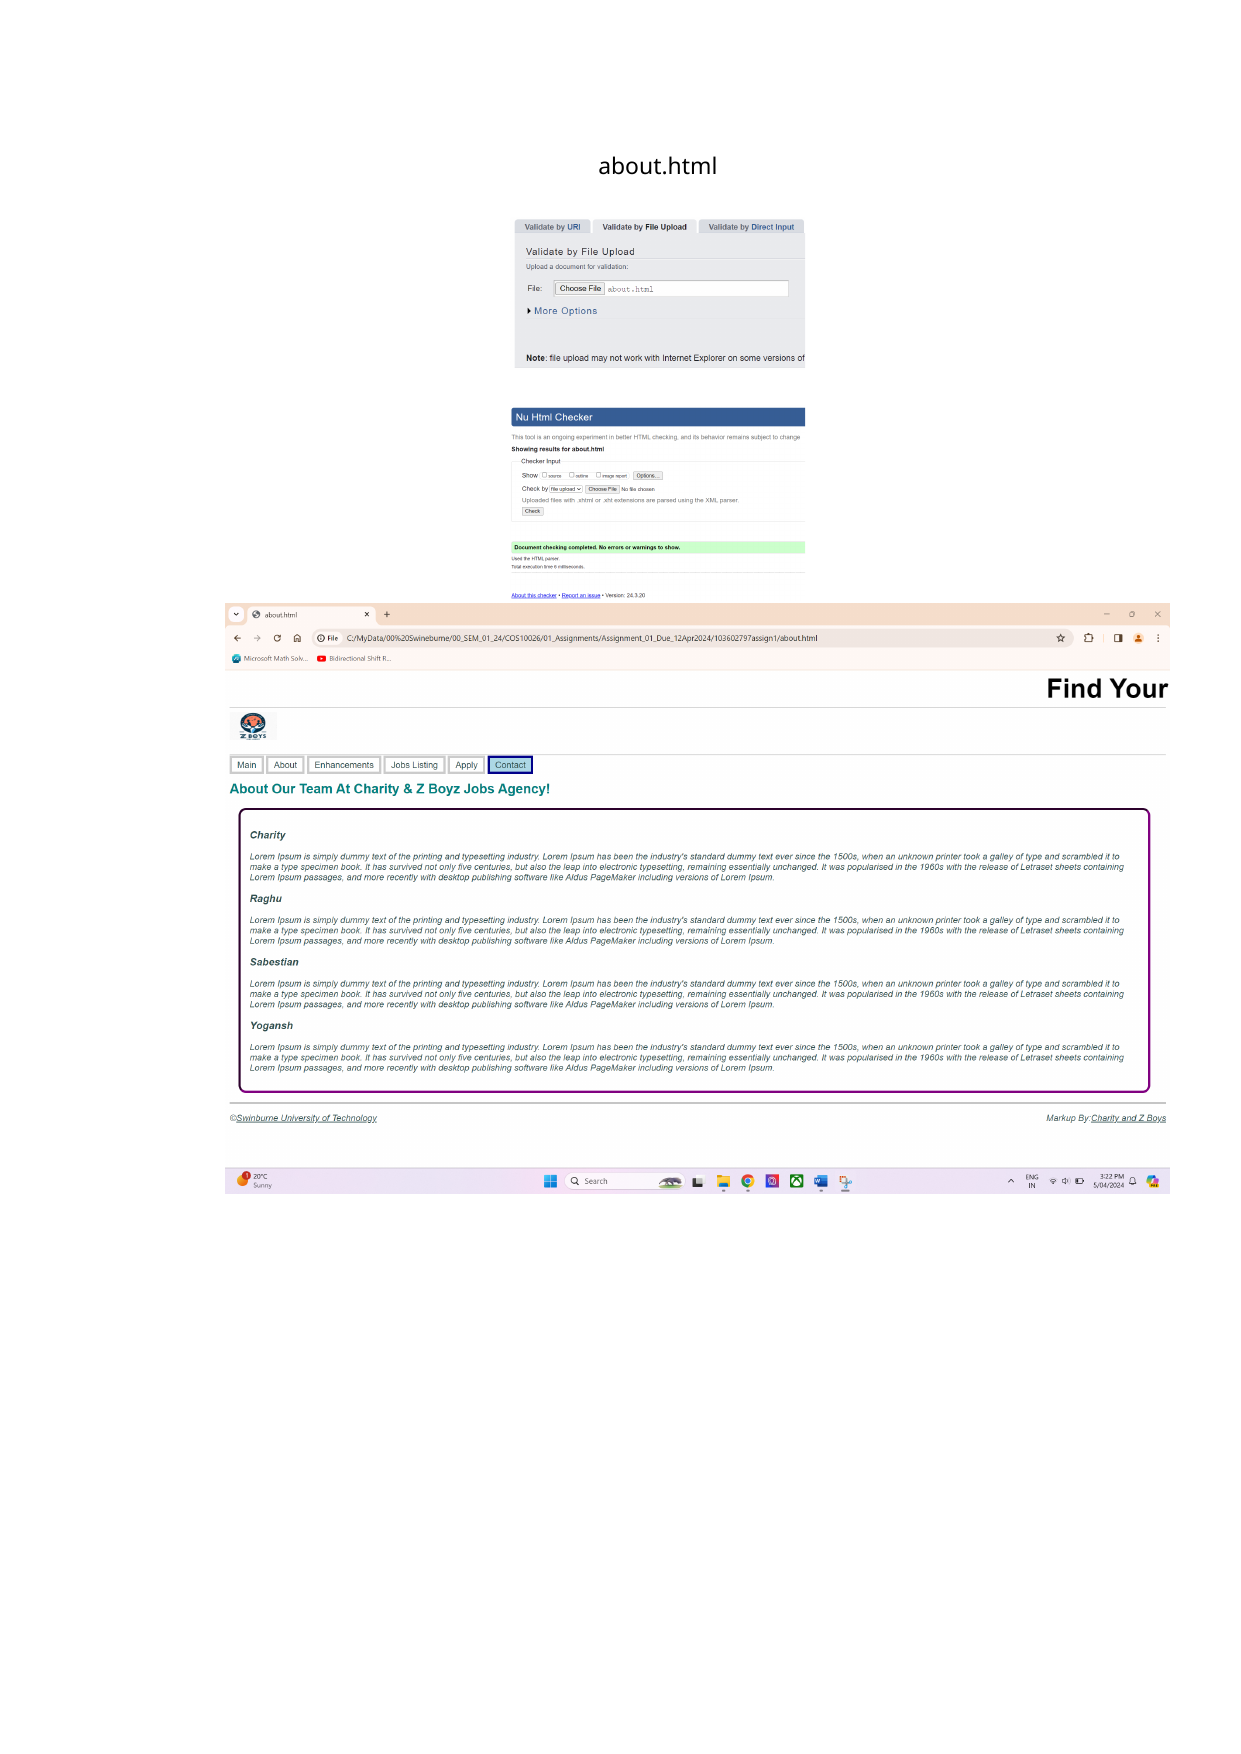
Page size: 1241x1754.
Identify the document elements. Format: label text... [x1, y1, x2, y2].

picture [510, 405, 806, 601]
picture [225, 603, 1170, 1194]
list about.html [225, 150, 1090, 181]
picture [510, 217, 806, 370]
